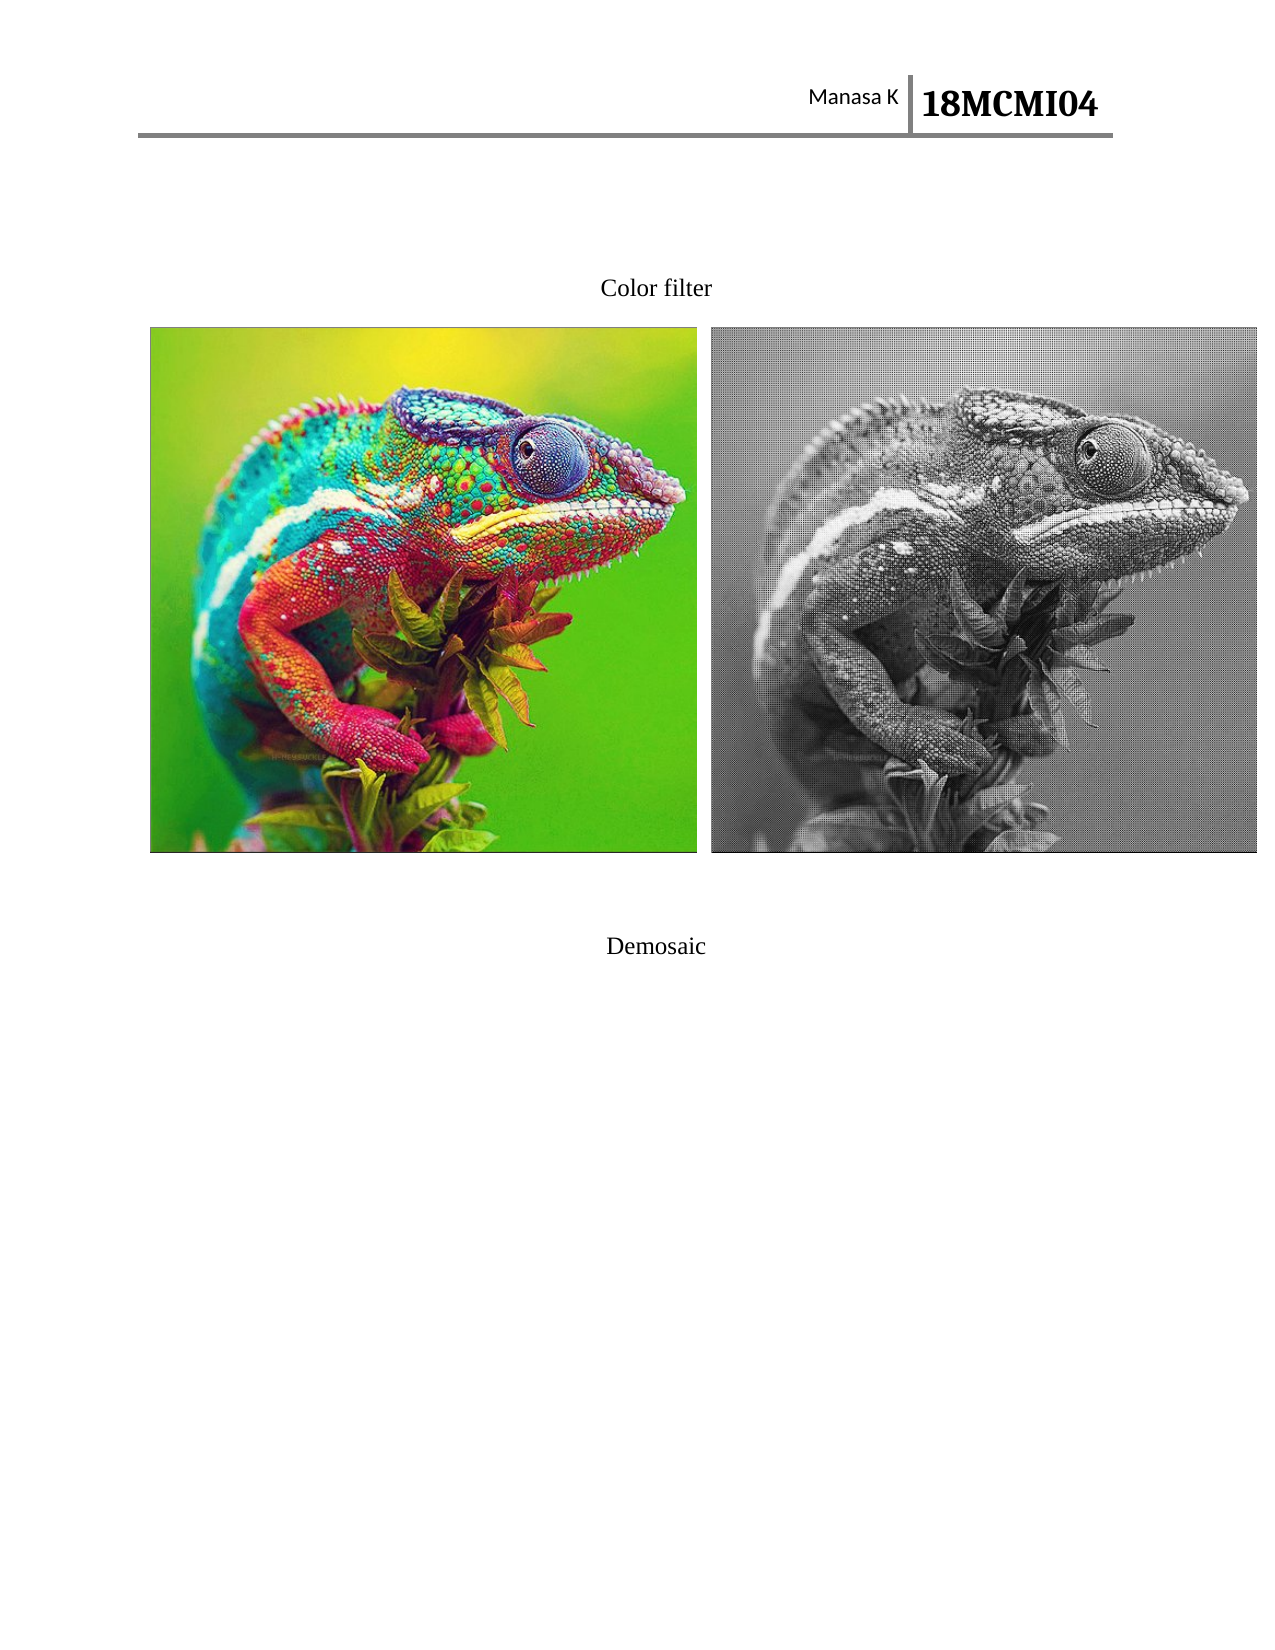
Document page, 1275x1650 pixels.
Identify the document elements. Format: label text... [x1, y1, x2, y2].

picture [711, 327, 1257, 853]
picture [150, 327, 697, 853]
text Color filter [187, 273, 1125, 302]
text Demosaic [187, 931, 1125, 960]
